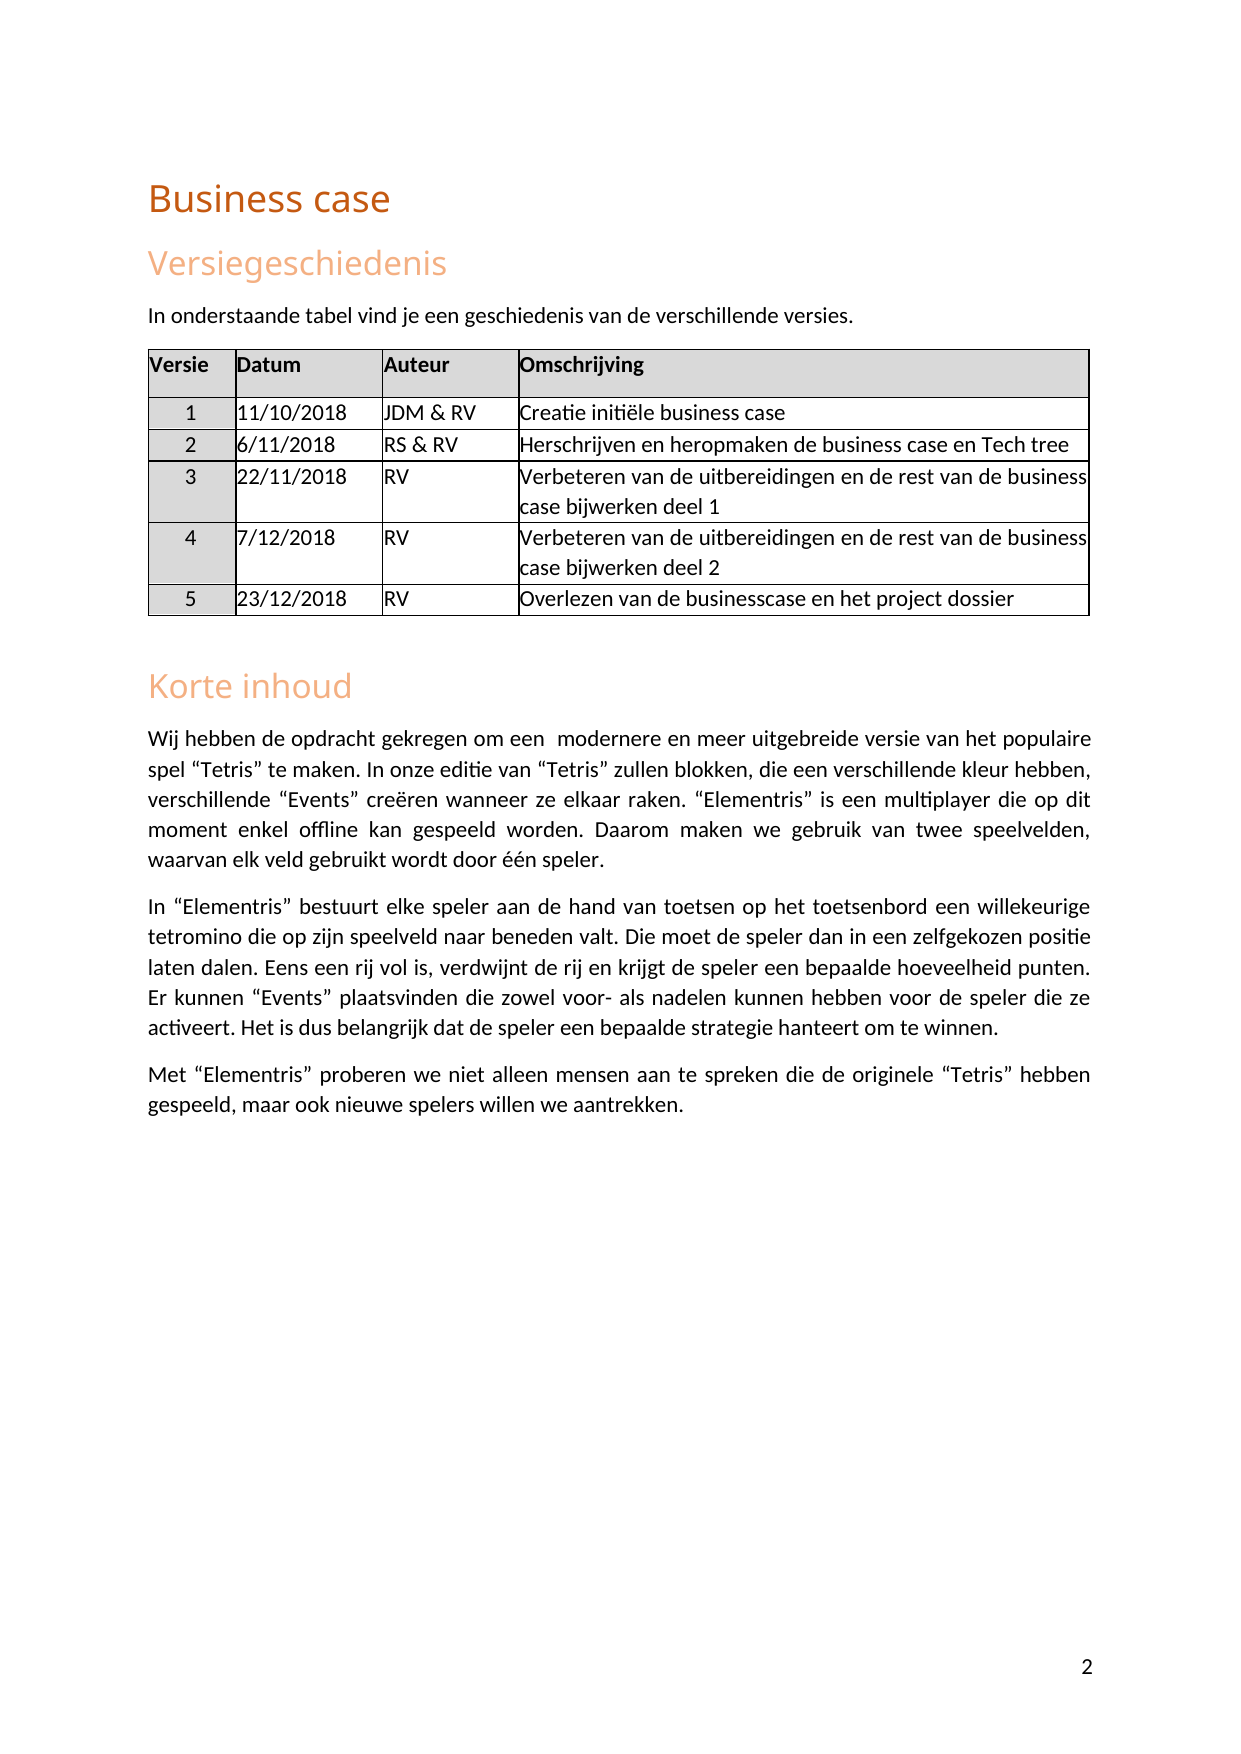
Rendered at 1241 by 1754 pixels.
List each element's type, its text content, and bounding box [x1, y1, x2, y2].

subtitle Korte inhoud [148, 663, 1093, 708]
table_cell 7/12/2018 [237, 523, 382, 583]
table_cell 23/12/2018 [237, 585, 382, 614]
table_cell Herschrijven en heropmaken de business case en Tech tree [520, 430, 1088, 460]
table_cell Verbeteren van de uitbereidingen en de rest van de business case bijwerken deel 2 [520, 523, 1088, 583]
table_cell 4 [149, 523, 235, 583]
table_cell 5 [149, 585, 235, 614]
text In onderstaande tabel vind je een geschiedenis van de verschillende versies. [148, 302, 1093, 330]
text In “Elementris” bestuurt elke speler aan de hand van toetsen op het toetsenbord een willekeurige tetromino die op zijn speelveld naar beneden valt. Die moet de speler dan in een zelfgekozen positie laten dalen. Eens een rij vol is, verdwijnt de rij en krijgt de speler een bepaalde hoeveelheid punten. Er kunnen “Events” plaatsvinden die zowel voor- als nadelen kunnen hebben voor de speler die ze activeert. Het is dus belangrijk dat de speler een bepaalde strategie hanteert om te winnen. [148, 892, 1093, 1041]
table_cell RS & RV [383, 430, 518, 460]
text Wij hebben de opdracht gekregen om een modernere en meer uitgebreide versie van het populaire spel “Tetris” te maken. In onze editie van “Tetris” zullen blokken, die een verschillende kleur hebben, verschillende “Events” creëren wanneer ze elkaar raken. “Elementris” is een multiplayer die op dit moment enkel offline kan gespeeld worden. Daarom maken we gebruik van twee speelvelden, waarvan elk veld gebruikt wordt door één speler. [148, 724, 1093, 873]
table_cell RV [383, 523, 518, 583]
table_header Datum [237, 350, 382, 397]
table_cell RV [383, 585, 518, 614]
table_header Omschrijving [520, 350, 1088, 397]
text Met “Elementris” proberen we niet alleen mensen aan te spreken die de originele “Tetris” hebben gespeeld, maar ook nieuwe spelers willen we aantrekken. [148, 1060, 1093, 1118]
table_cell Overlezen van de businesscase en het project dossier [520, 585, 1088, 614]
subtitle Business case [148, 173, 1093, 224]
table_cell RV [383, 462, 518, 522]
table_cell 2 [149, 430, 235, 460]
subtitle Versiegeschiedenis [148, 240, 1093, 286]
table_header Auteur [383, 350, 518, 397]
table_cell Verbeteren van de uitbereidingen en de rest van de business case bijwerken deel 1 [520, 462, 1088, 522]
table_cell JDM & RV [383, 398, 518, 428]
table_cell 6/11/2018 [237, 430, 382, 460]
table_cell 11/10/2018 [237, 398, 382, 428]
table_cell Creatie initiële business case [520, 398, 1088, 428]
table_cell 1 [149, 398, 235, 428]
table_cell 3 [149, 462, 235, 522]
table_header Versie [149, 350, 235, 397]
table_cell 22/11/2018 [237, 462, 382, 522]
